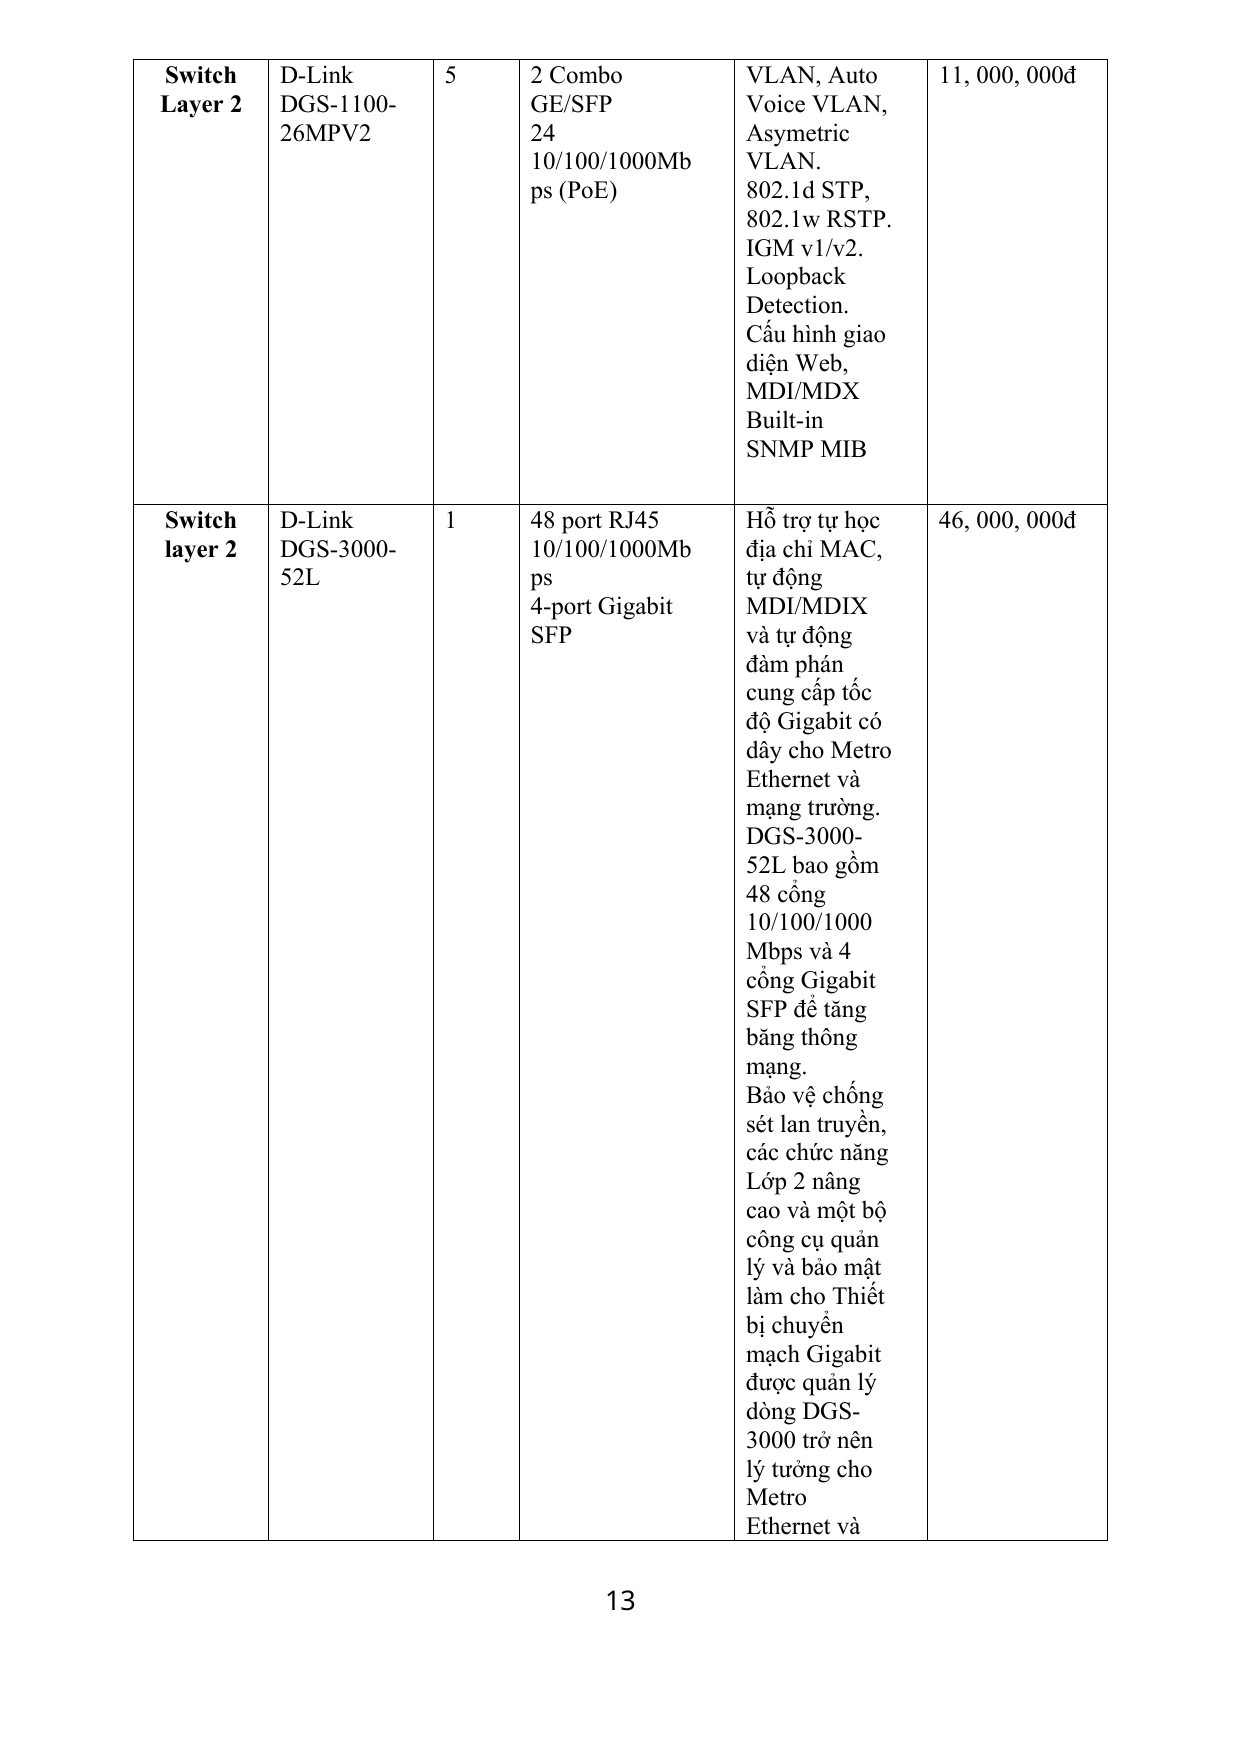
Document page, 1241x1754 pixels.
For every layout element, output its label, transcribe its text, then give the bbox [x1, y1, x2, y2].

table_cell 1 [434, 505, 519, 1540]
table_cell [520, 505, 734, 1540]
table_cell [269, 505, 433, 1540]
table_cell 5 [434, 60, 519, 504]
table_cell 2 Combo GE/SFP 24 10/100/1000Mb ps (PoE) [520, 60, 734, 504]
table_cell VLAN, Auto Voice VLAN, Asymetric VLAN. 802.1d STP, 802.1w RSTP. IGM v1/v2. Loopback Detection. Cấu hình giao diện Web, MDI/MDX Built-in SNMP MIB [735, 60, 927, 504]
table_cell 11, 000, 000đ [928, 60, 1107, 504]
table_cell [735, 505, 927, 1540]
table_cell D-Link DGS-1100- 26MPV2 [269, 60, 433, 504]
table_cell Switch Layer 2 [134, 60, 268, 504]
table_cell Switch layer 2 [134, 505, 268, 1540]
table_cell 46, 000, 000đ [928, 505, 1107, 1540]
